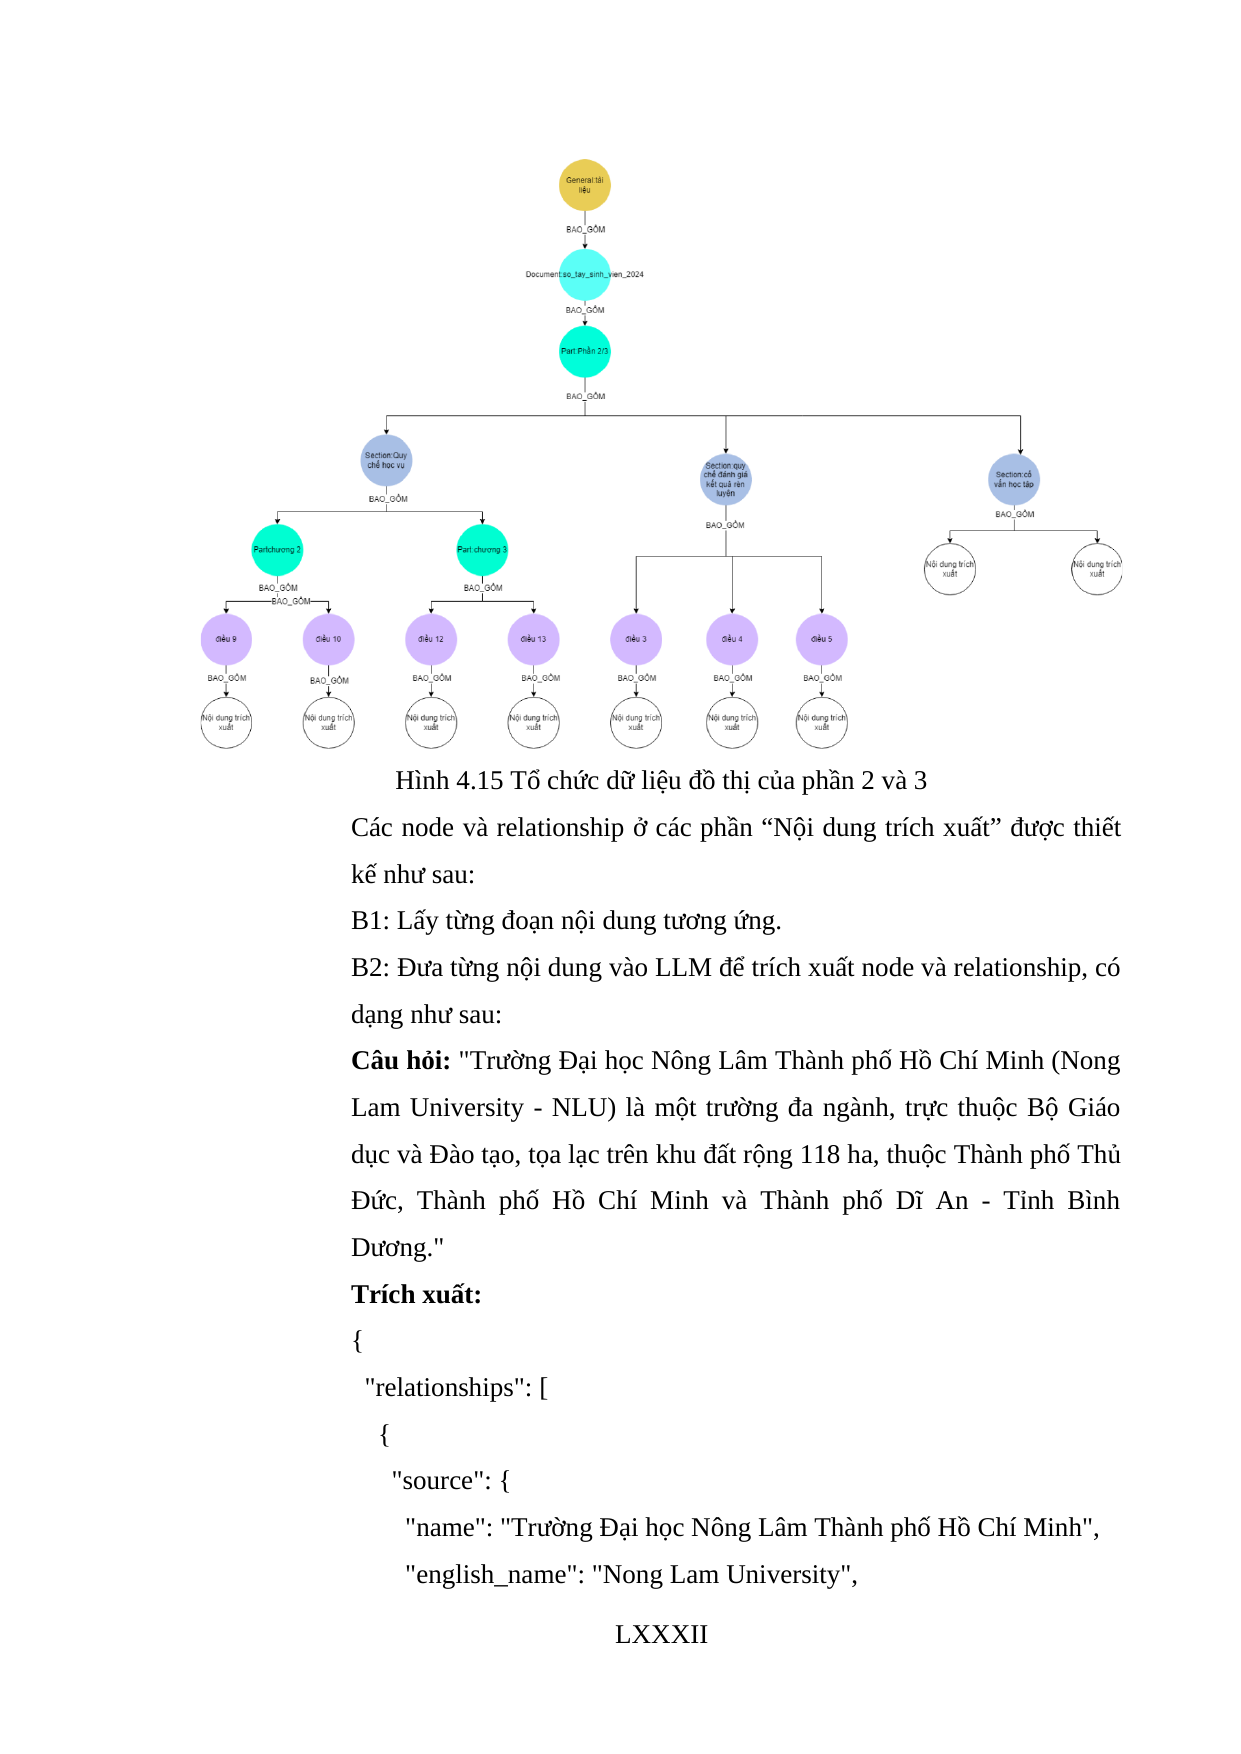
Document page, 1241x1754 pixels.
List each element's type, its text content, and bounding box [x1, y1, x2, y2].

text "source": { [351, 1464, 1122, 1496]
text "english_name": "Nong Lam University", [351, 1558, 1122, 1589]
picture [200, 159, 1123, 749]
text { [351, 1324, 1122, 1356]
list Trích xuất: [351, 1278, 1122, 1309]
list Câu hỏi: "Trường Đại học Nông Lâm Thành phố Hồ Chí Minh (Nong Lam University - NLU) là một trường đa ngành, trực thuộc Bộ Giáo dục và Đào tạo, tọa lạc trên khu đất rộng 118 ha, thuộc Thành phố Thủ Đức, Thành phố Hồ Chí Minh và Thành phố Dĩ An - Tỉnh Bình Dương." [351, 1044, 1122, 1262]
text "relationships": [ [351, 1371, 1122, 1402]
list B1: Lấy từng đoạn nội dung tương ứng. [351, 904, 1122, 936]
list Các node và relationship ở các phần “Nội dung trích xuất” được thiết kế như sau: [351, 811, 1122, 889]
text "name": "Trường Đại học Nông Lâm Thành phố Hồ Chí Minh", [351, 1511, 1122, 1542]
list B2: Đưa từng nội dung vào LLM để trích xuất node và relationship, có dạng như sau: [351, 951, 1122, 1029]
text { [351, 1418, 1122, 1449]
